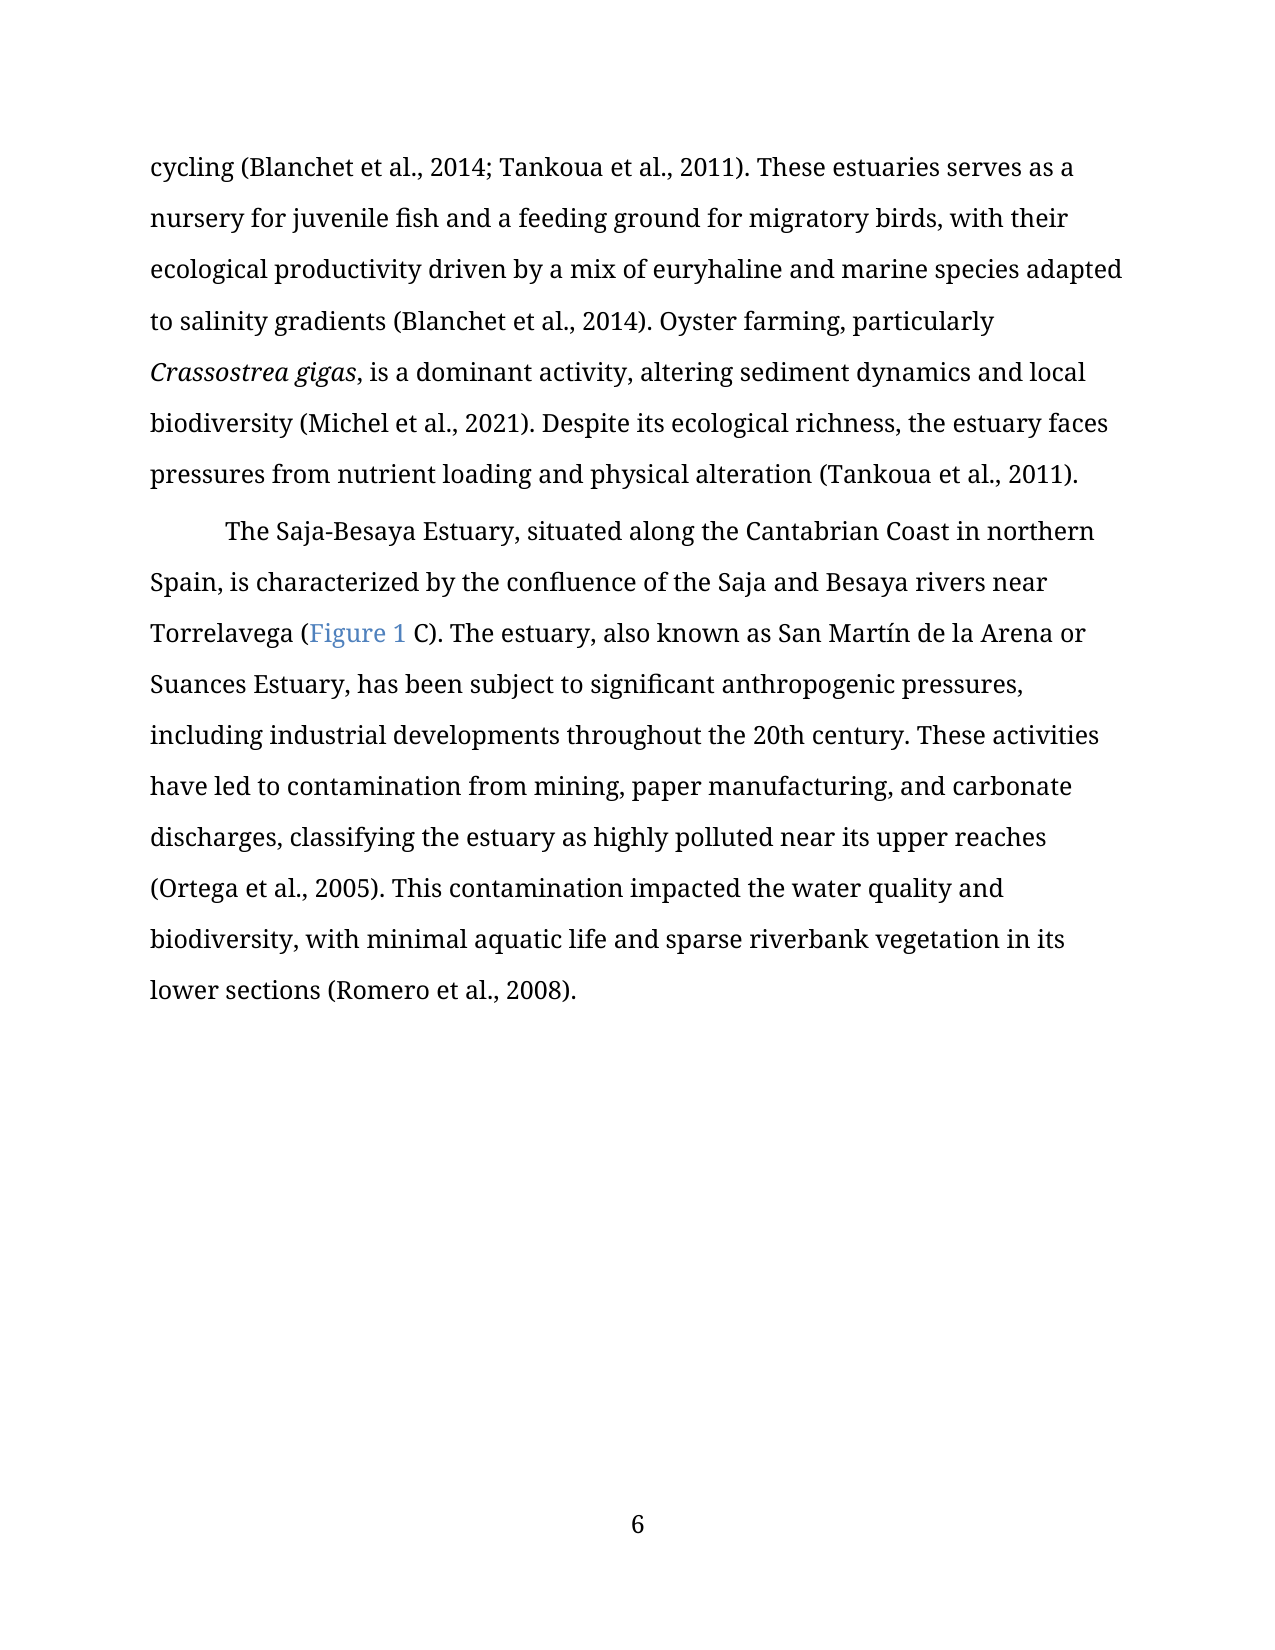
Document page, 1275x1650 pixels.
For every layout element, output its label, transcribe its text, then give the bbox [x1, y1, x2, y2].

text The Saja-Besaya Estuary, situated along the Cantabrian Coast in northern Spain, is characterized by the confluence of the Saja and Besaya rivers near Torrelavega (Figure 1 C). The estuary, also known as San Martín de la Arena or Suances Estuary, has been subject to significant anthropogenic pressures, including industrial developments throughout the 20th century. These activities have led to contamination from mining, paper manufacturing, and carbonate discharges, classifying the estuary as highly polluted near its upper reaches (Ortega et al., 2005). This contamination impacted the water quality and biodiversity, with minimal aquatic life and sparse riverbank vegetation in its lower sections (Romero et al., 2008). [150, 513, 1125, 1007]
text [150, 150, 1125, 490]
